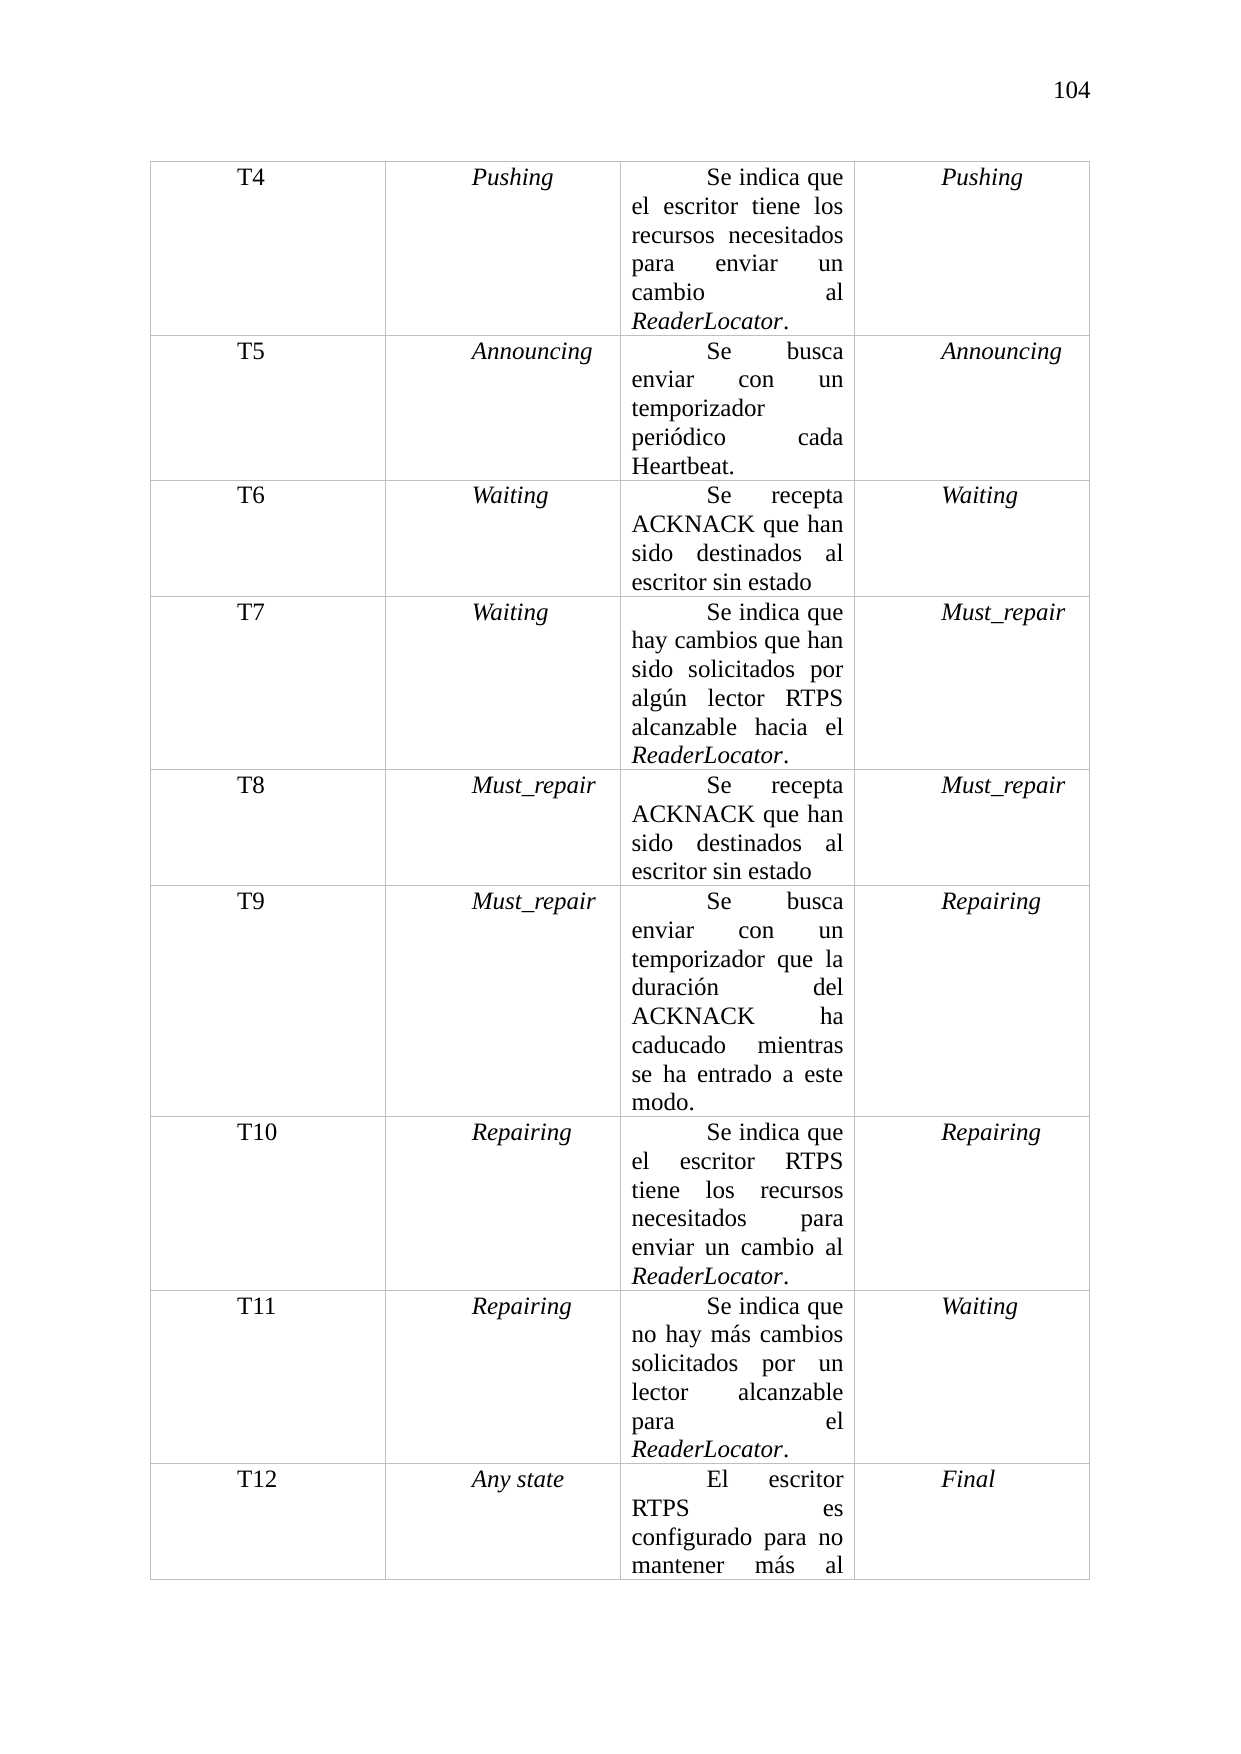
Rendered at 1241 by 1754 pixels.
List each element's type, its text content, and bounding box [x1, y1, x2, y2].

table_cell Repairing [386, 1117, 620, 1290]
table_cell T8 [151, 770, 385, 885]
table_cell Se indica que el escritor tiene los recursos necesitados para enviar un cambio al ReaderLocator. [621, 162, 854, 335]
table_cell Se indica que el escritor RTPS tiene los recursos necesitados para enviar un cambio al ReaderLocator. [621, 1117, 854, 1290]
table_cell Repairing [386, 1291, 620, 1463]
table_cell Waiting [386, 481, 620, 596]
table_cell Repairing [855, 1117, 1089, 1290]
table_cell Se indica que no hay más cambios solicitados por un lector alcanzable para el ReaderLocator. [621, 1291, 854, 1463]
table_cell T10 [151, 1117, 385, 1290]
table_cell Pushing [855, 162, 1089, 335]
table_cell Waiting [855, 481, 1089, 596]
table_cell T7 [151, 597, 385, 769]
table_cell T9 [151, 886, 385, 1116]
table_cell Se busca enviar con un temporizador que la duración del ACKNACK ha caducado mientras se ha entrado a este modo. [621, 886, 854, 1116]
table_cell Must_repair [855, 597, 1089, 769]
table_cell Must_repair [386, 770, 620, 885]
table_cell Se busca enviar con un temporizador periódico cada Heartbeat. [621, 336, 854, 479]
table_cell Se indica que hay cambios que han sido solicitados por algún lector RTPS alcanzable hacia el ReaderLocator. [621, 597, 854, 769]
table_cell T5 [151, 336, 385, 479]
table_cell Final [855, 1464, 1089, 1579]
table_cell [621, 1464, 854, 1579]
table_cell Any state [386, 1464, 620, 1579]
table_cell Must_repair [855, 770, 1089, 885]
table_cell T4 [151, 162, 385, 335]
table_cell Waiting [386, 597, 620, 769]
table_cell Se recepta ACKNACK que han sido destinados al escritor sin estado [621, 770, 854, 885]
table_cell Announcing [386, 336, 620, 479]
table_cell Pushing [386, 162, 620, 335]
table_cell Announcing [855, 336, 1089, 479]
table_cell T12 [151, 1464, 385, 1579]
table_cell T11 [151, 1291, 385, 1463]
table_cell Repairing [855, 886, 1089, 1116]
table_cell Se recepta ACKNACK que han sido destinados al escritor sin estado [621, 481, 854, 596]
table_cell Waiting [855, 1291, 1089, 1463]
table_cell Must_repair [386, 886, 620, 1116]
table_cell T6 [151, 481, 385, 596]
